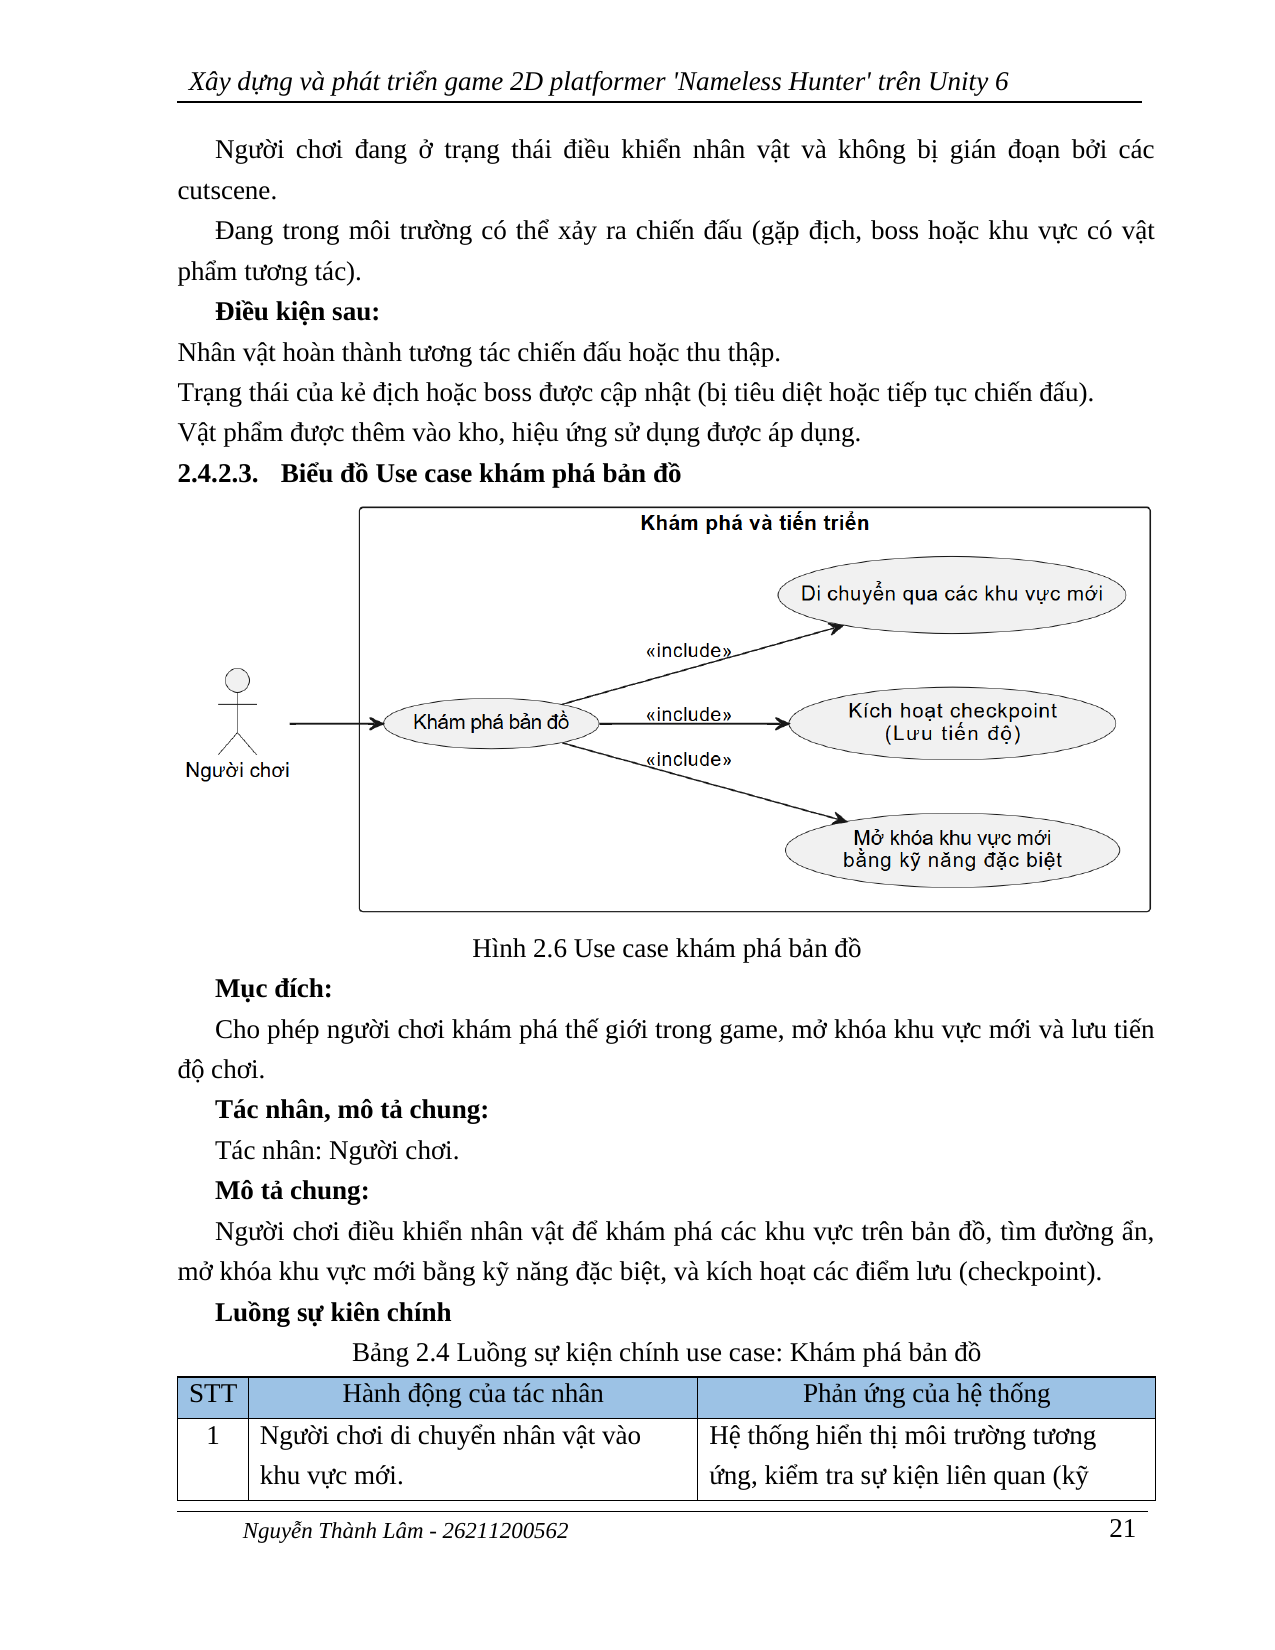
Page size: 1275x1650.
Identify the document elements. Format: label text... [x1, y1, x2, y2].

table_header Hành động của tác nhân [249, 1378, 697, 1418]
text Hình 2.6 Use case khám phá bản đồ [177, 932, 1156, 963]
text Vật phẩm được thêm vào kho, hiệu ứng sử dụng được áp dụng. [177, 417, 1156, 448]
text Tác nhân: Người chơi. [177, 1134, 1156, 1165]
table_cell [698, 1419, 1155, 1500]
text Cho phép người chơi khám phá thế giới trong game, mở khóa khu vực mới và lưu tiến độ chơi. [177, 1013, 1156, 1084]
text Nhân vật hoàn thành tương tác chiến đấu hoặc thu thập. [177, 336, 1156, 367]
text Bảng 2.4 Luồng sự kiện chính use case: Khám phá bản đồ [177, 1336, 1156, 1367]
text Người chơi điều khiển nhân vật để khám phá các khu vực trên bản đồ, tìm đường ẩn, mở khóa khu vực mới bằng kỹ năng đặc biệt, và kích hoạt các điểm lưu (checkpoint). [177, 1215, 1156, 1286]
text Người chơi đang ở trạng thái điều khiển nhân vật và không bị gián đoạn bởi các cutscene. [177, 134, 1156, 205]
text Tác nhân, mô tả chung: [177, 1093, 1156, 1125]
text Luồng sự kiên chính [177, 1296, 1156, 1327]
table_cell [249, 1419, 697, 1500]
text Điều kiện sau: [177, 295, 1156, 326]
title Biểu đồ Use case khám phá bản đồ [177, 457, 1156, 488]
text Mục đích: [177, 972, 1156, 1003]
table_cell 1 [178, 1419, 248, 1500]
picture [177, 497, 1157, 919]
text Mô tả chung: [177, 1174, 1156, 1206]
text Đang trong môi trường có thể xảy ra chiến đấu (gặp địch, boss hoặc khu vực có vật phẩm tương tác). [177, 214, 1156, 286]
text Trạng thái của kẻ địch hoặc boss được cập nhật (bị tiêu diệt hoặc tiếp tục chiến đấu). [177, 376, 1156, 407]
table_header Phản ứng của hệ thống [698, 1378, 1155, 1418]
table_header STT [178, 1378, 248, 1418]
